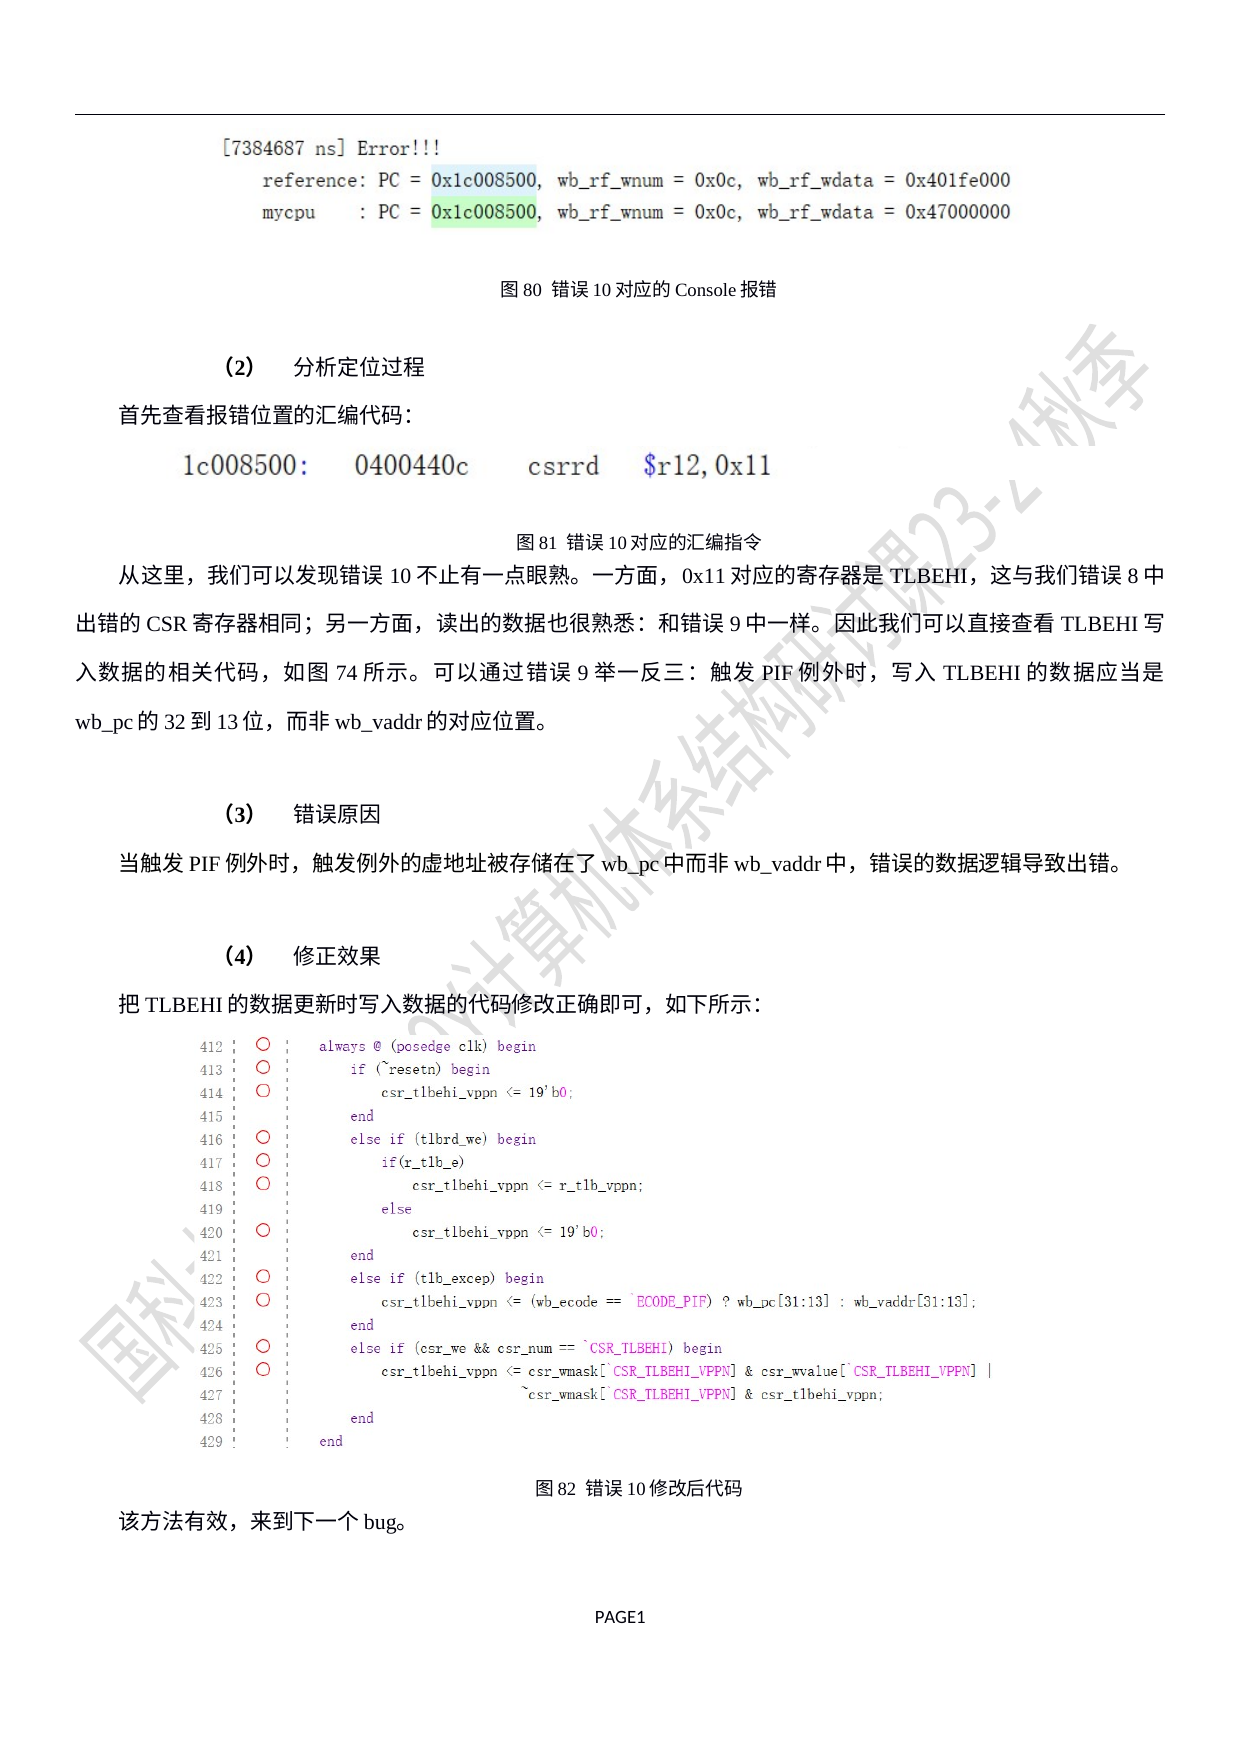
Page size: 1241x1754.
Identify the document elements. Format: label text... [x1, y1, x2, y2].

text 图81 错误10对应的汇编指令 [75, 525, 1165, 557]
text 当触发PIF例外时，触发例外的虚地址被存储在了wb_pc中而非wb_vaddr中，错误的数据逻辑导致出错。 [75, 845, 1165, 878]
text 从这里，我们可以发现错误10不止有一点眼熟。一方面，0x11对应的寄存器是TLBEHI，这与我们错误8中出错的CSR寄存器相同；另一方面，读出的数据也很熟悉：和错误9中一样。因此我们可以直接查看TLBEHI写入数据的相关代码，如图74所示。可以通过错误9举一反三：触发PIF例外时，写入TLBEHI的数据应当是wb_pc的32到13位，而非wb_vaddr的对应位置。 [75, 557, 1165, 736]
list 修正效果 [212, 939, 1165, 971]
picture [194, 1035, 1090, 1448]
picture [216, 128, 1068, 235]
text 图82 错误10修改后代码 [75, 1471, 1165, 1504]
picture [166, 446, 1118, 480]
list 分析定位过程 [212, 350, 1165, 382]
text 图80 错误10对应的Console报错 [75, 272, 1165, 304]
text 把TLBEHI的数据更新时写入数据的代码修改正确即可，如下所示： [75, 987, 1165, 1019]
text 首先查看报错位置的汇编代码： [75, 398, 1165, 431]
list 错误原因 [212, 797, 1165, 829]
text 该方法有效，来到下一个bug。 [75, 1504, 1165, 1536]
